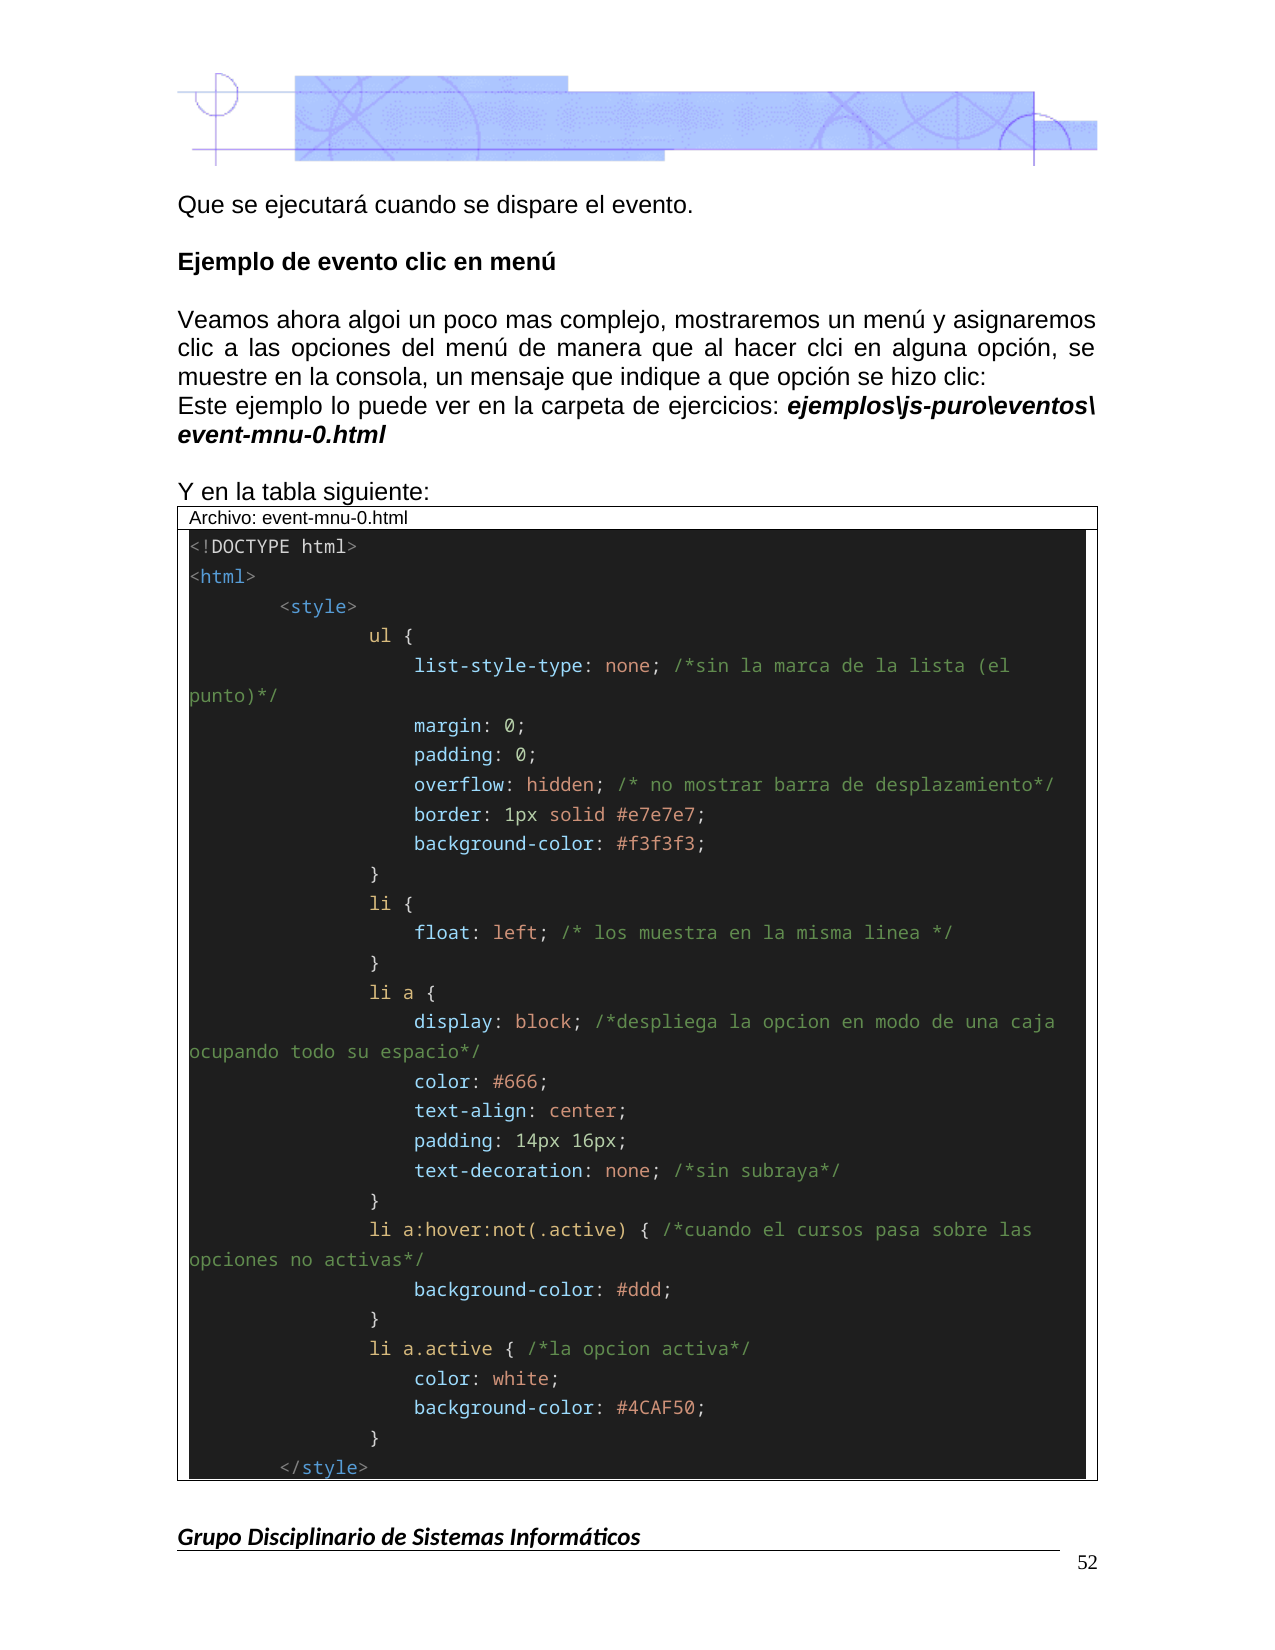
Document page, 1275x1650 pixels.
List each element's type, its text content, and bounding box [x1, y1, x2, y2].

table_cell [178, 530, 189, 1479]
text Veamos ahora algoi un poco mas complejo, mostraremos un menú y asignaremos clic a las opciones del menú de manera que al hacer clci en alguna opción, se muestre en la consola, un mensaje que indique a que opción se hizo clic: [177, 305, 1098, 391]
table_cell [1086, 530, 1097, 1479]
text Este ejemplo lo puede ver en la carpeta de ejercicios: ejemplos\js-puro\eventos\event-mnu-0.html [177, 391, 1098, 448]
text Y en la tabla siguiente: [177, 477, 1098, 506]
text Que se ejecutará cuando se dispare el evento. [177, 190, 1098, 218]
table_header Archivo: event-mnu-0.html [178, 507, 1097, 528]
text Ejemplo de evento clic en menú [177, 247, 1098, 276]
picture [177, 73, 1098, 166]
